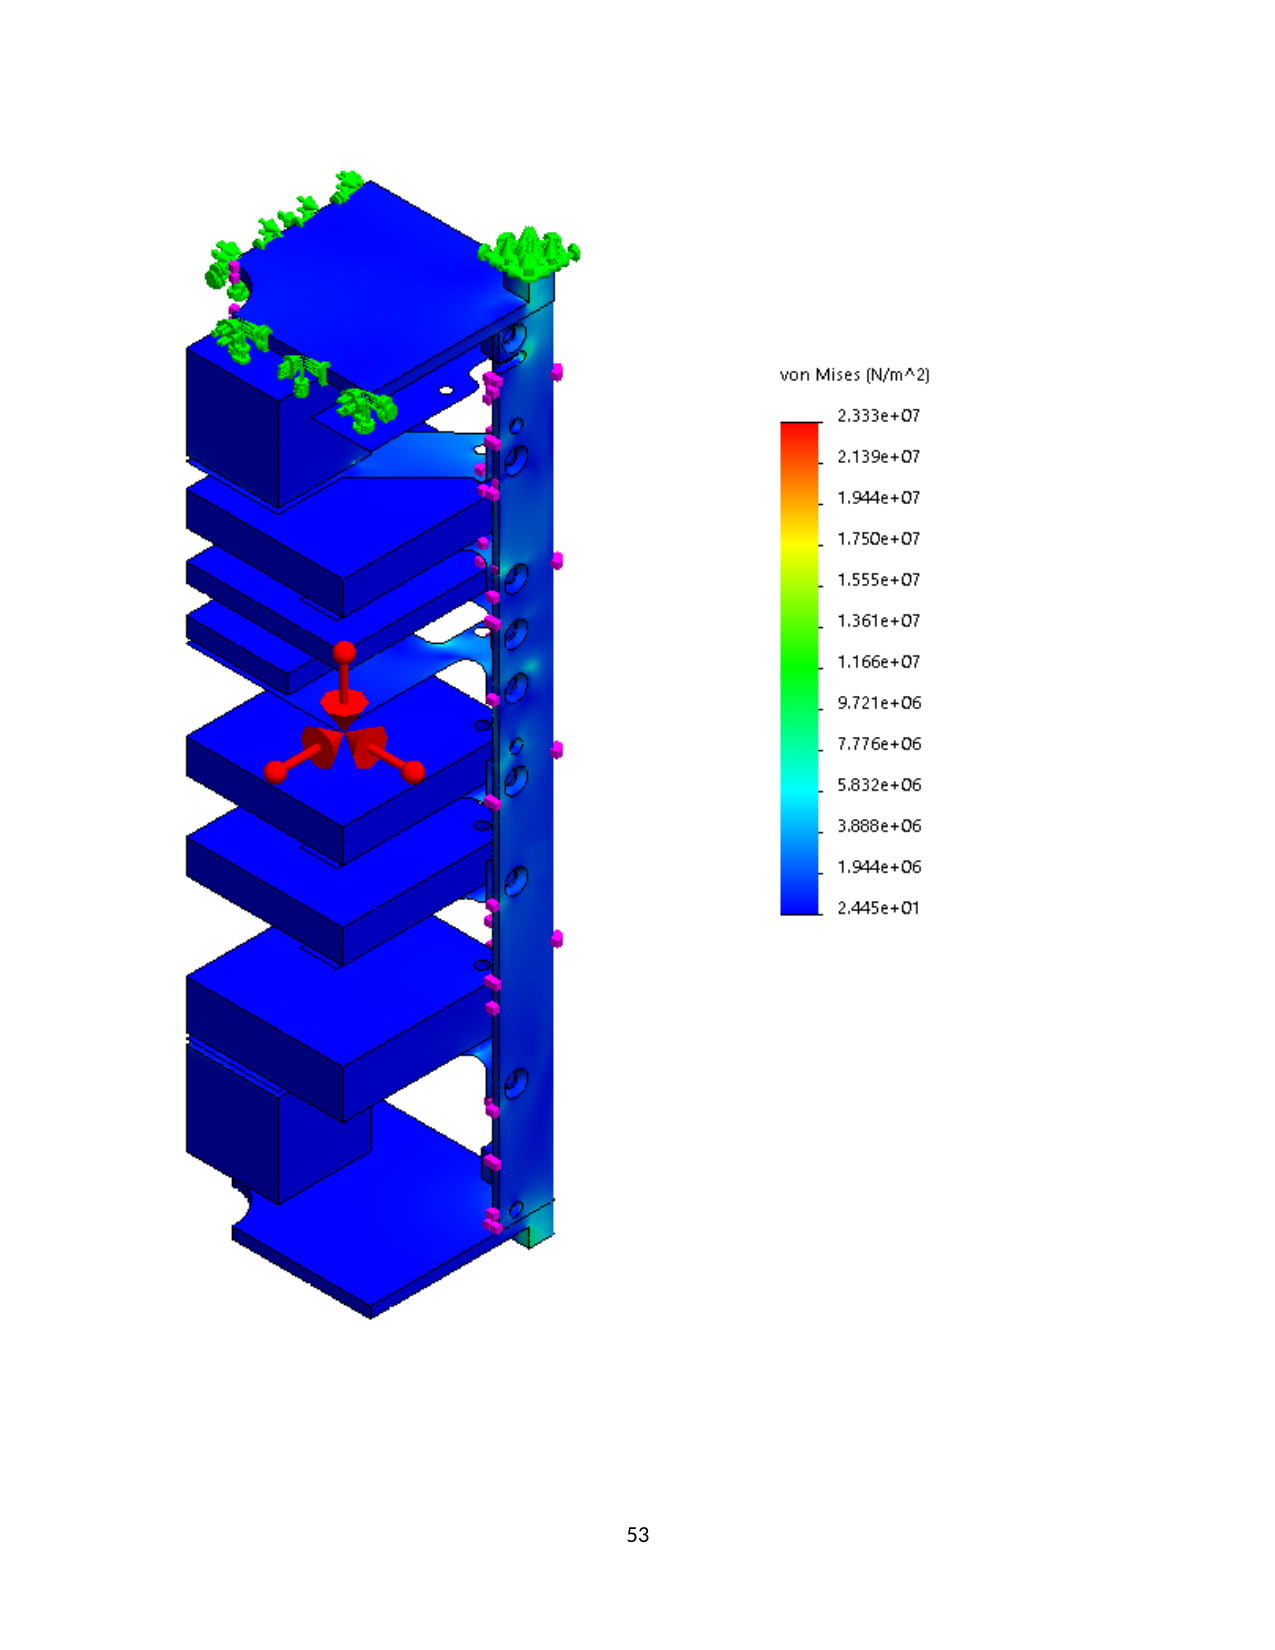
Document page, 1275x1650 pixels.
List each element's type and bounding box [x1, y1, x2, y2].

picture [150, 150, 1011, 1405]
